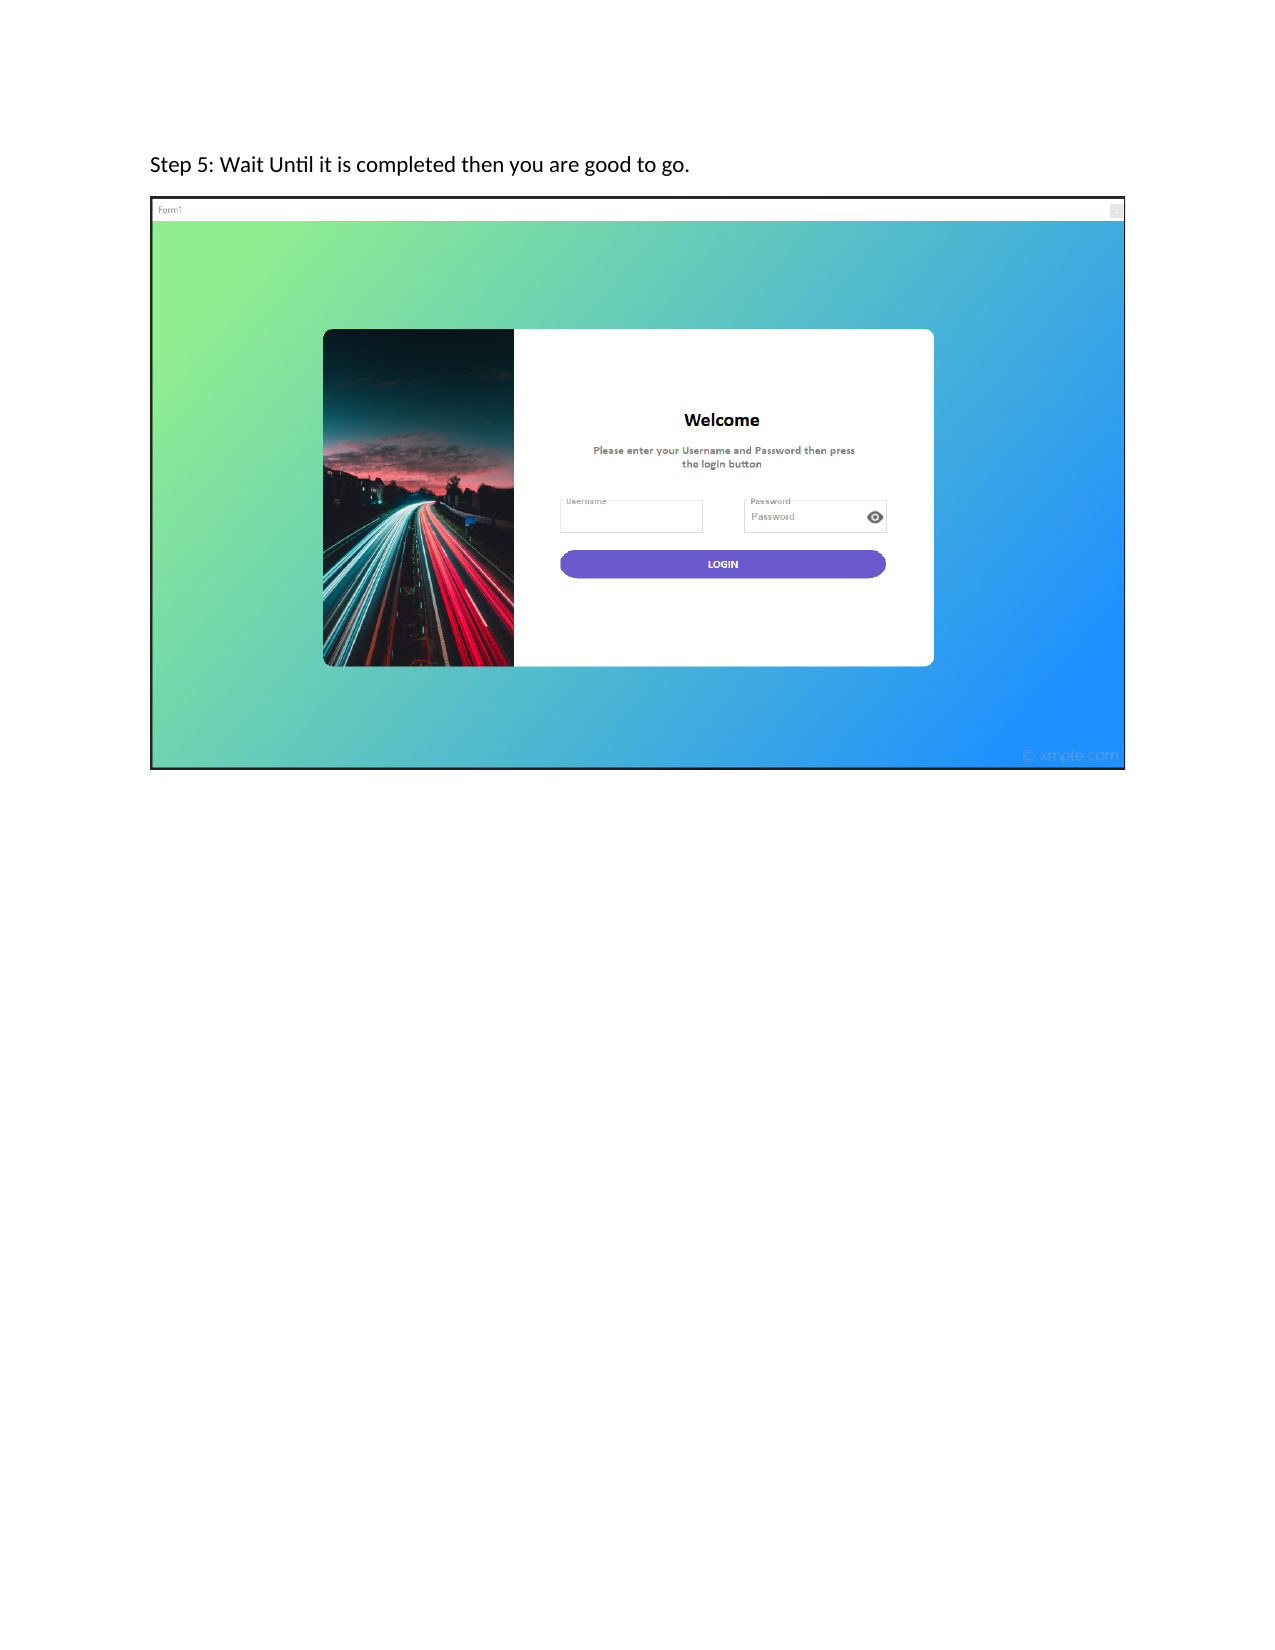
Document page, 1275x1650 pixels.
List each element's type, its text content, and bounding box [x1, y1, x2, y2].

text Step 5: Wait Until it is completed then you are good to go. [150, 150, 1125, 178]
picture [150, 196, 1125, 770]
